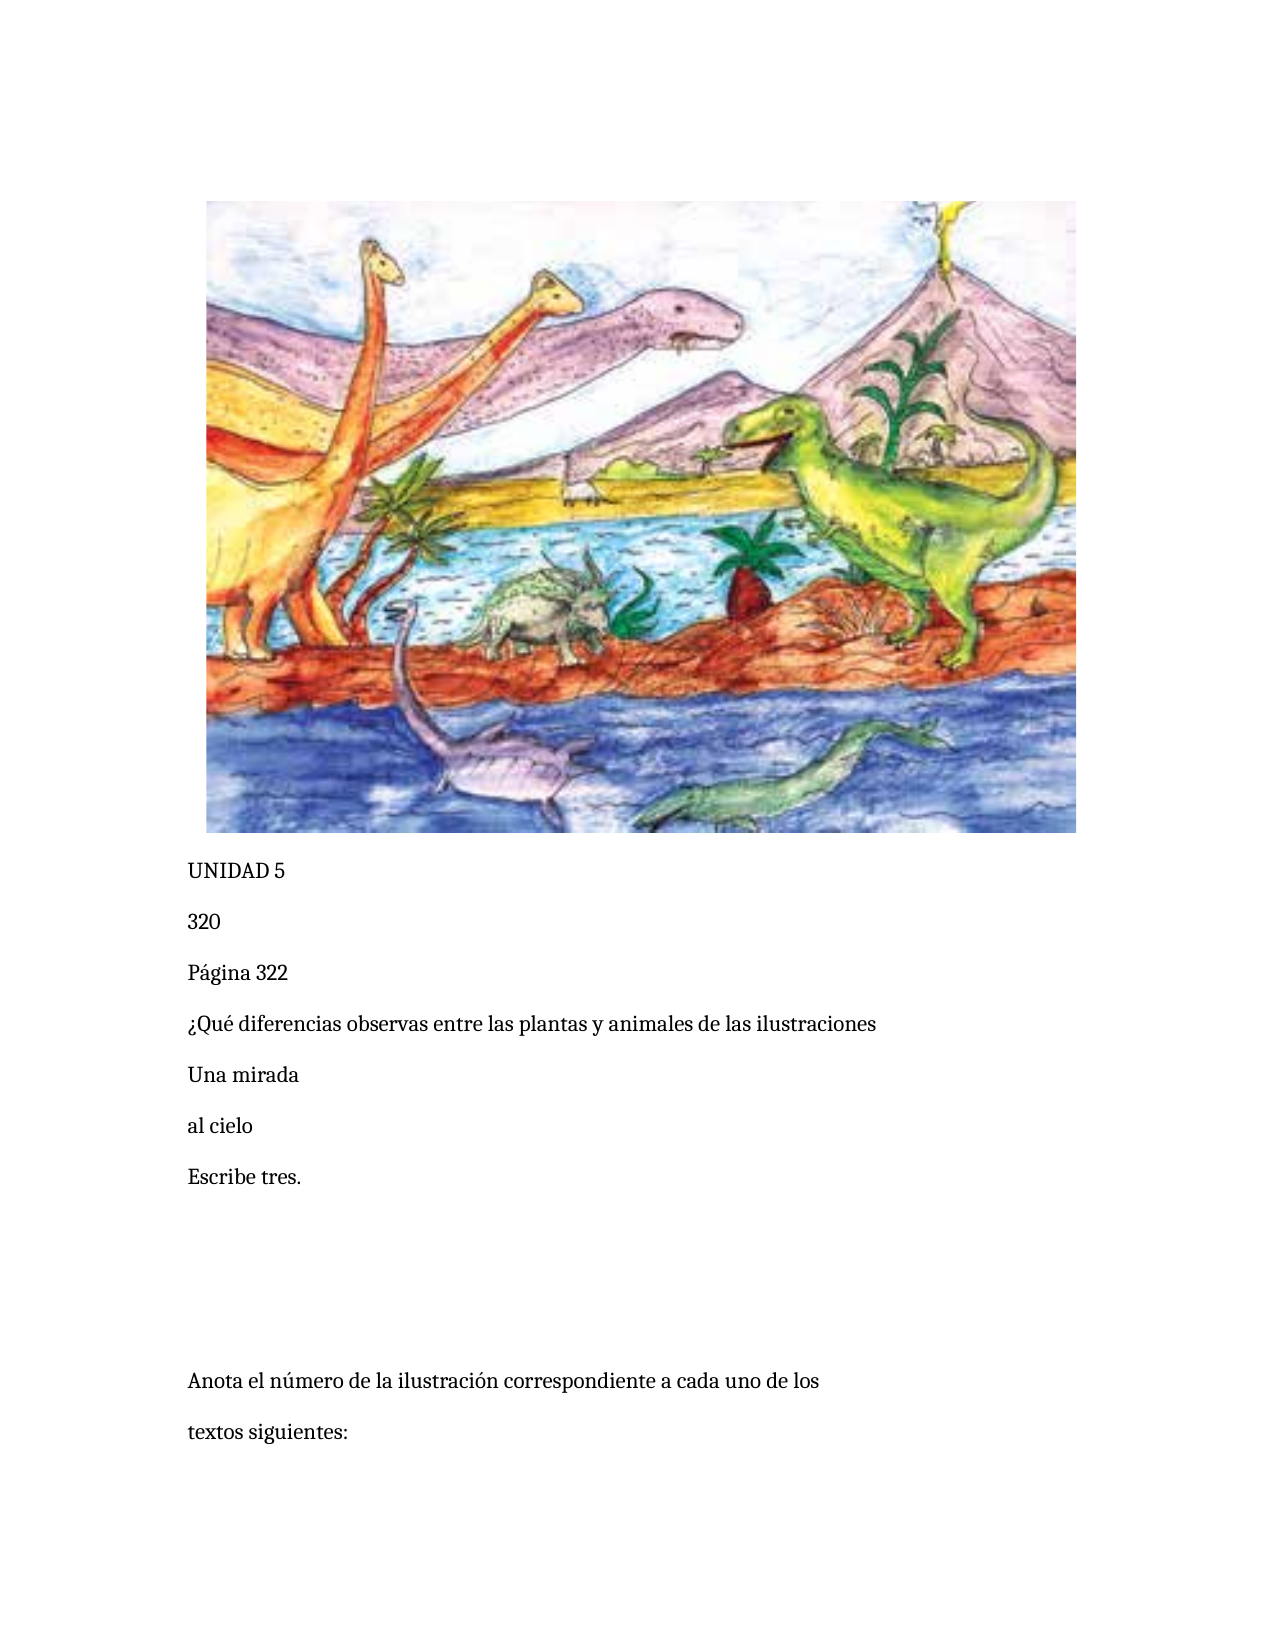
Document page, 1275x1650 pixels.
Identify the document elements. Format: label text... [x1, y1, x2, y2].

text 320 [187, 909, 1087, 935]
text Una mirada [187, 1062, 1087, 1088]
text UNIDAD 5 [187, 858, 1087, 884]
text Escribe tres. [187, 1164, 1087, 1190]
picture [206, 201, 1077, 833]
text Anota el número de la ilustración correspondiente a cada uno de los [187, 1368, 1087, 1394]
text ¿Qué diferencias observas entre las plantas y animales de las ilustraciones [187, 1011, 1087, 1037]
text al cielo [187, 1113, 1087, 1139]
text Página 322 [187, 960, 1087, 986]
text textos siguientes: [187, 1419, 1087, 1446]
